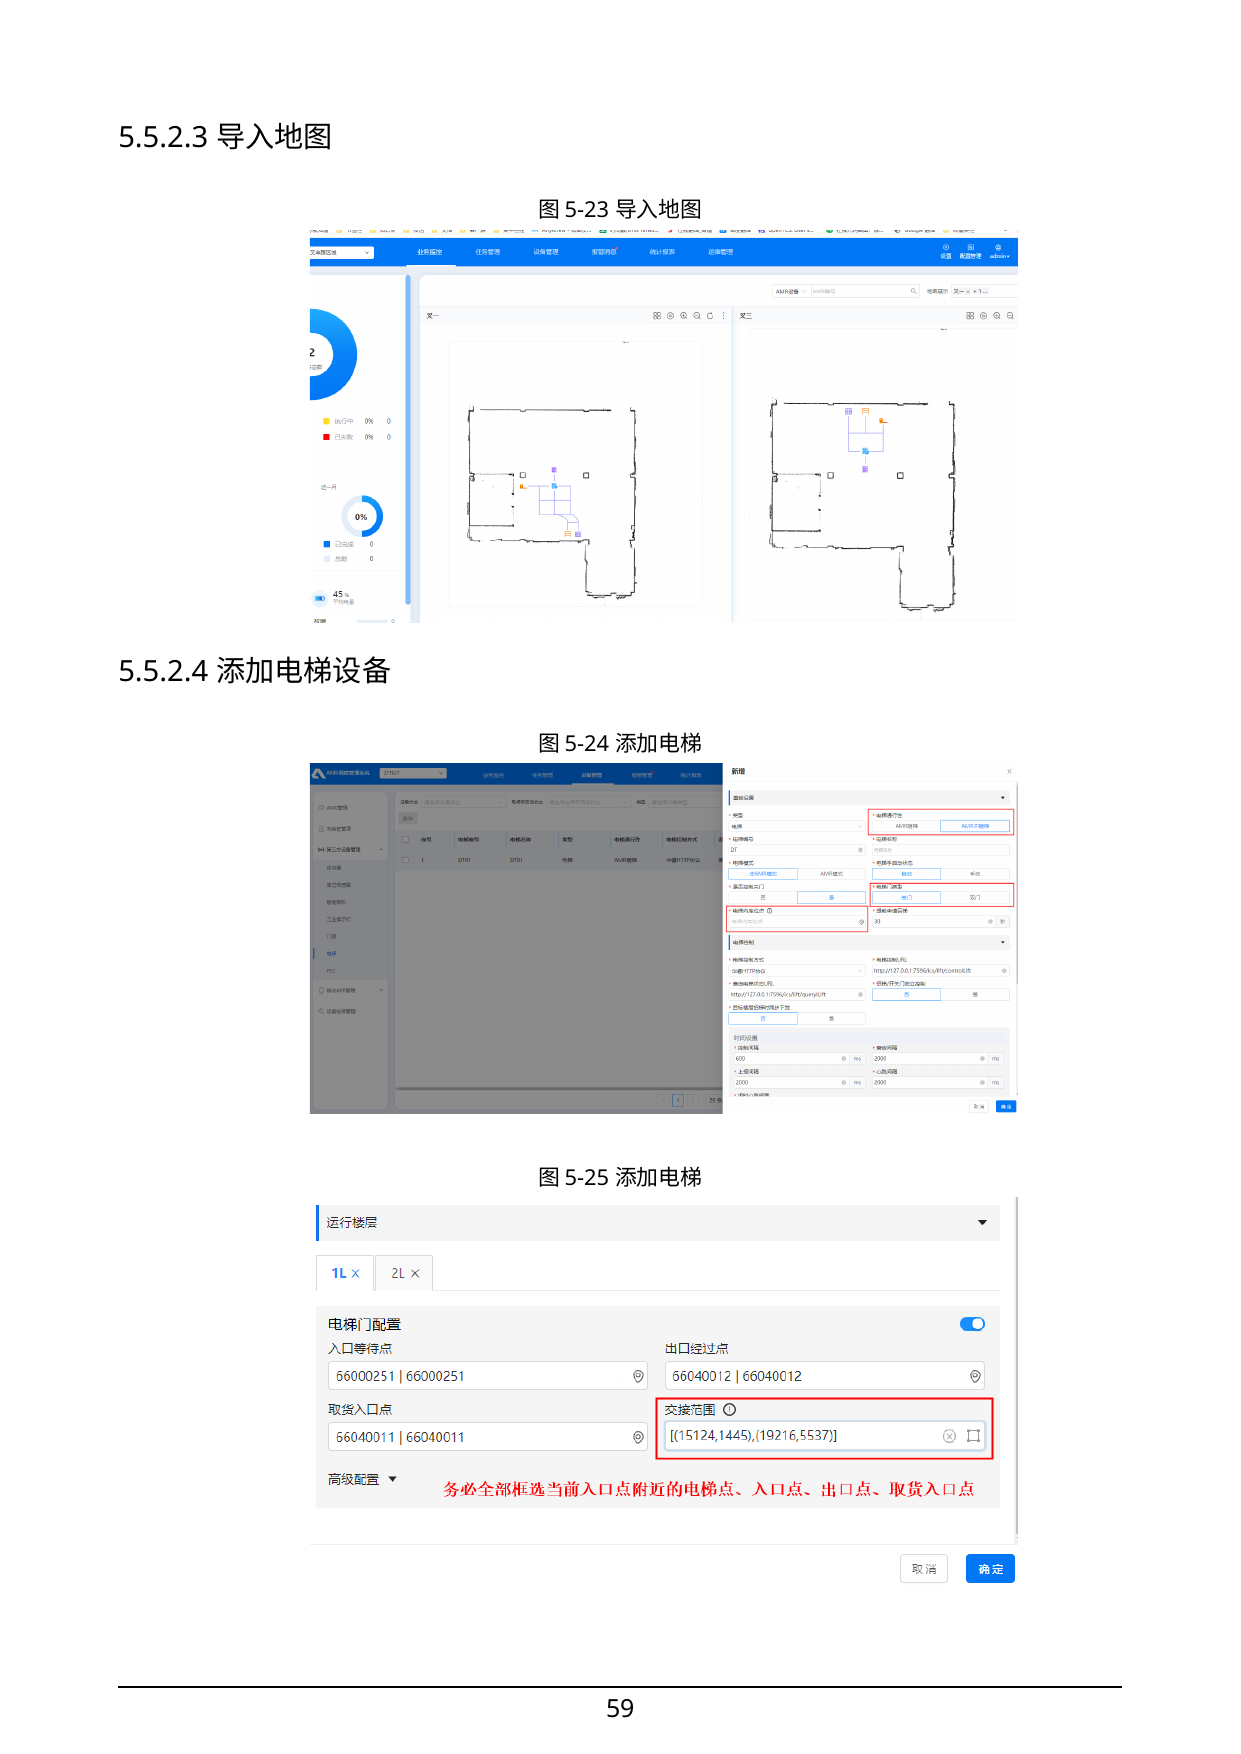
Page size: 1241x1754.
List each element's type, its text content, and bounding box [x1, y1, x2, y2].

subtitle 5.5.2.4 添加电梯设备 [118, 648, 1122, 690]
text 图5-23 导入地图 [118, 192, 1122, 224]
picture [309, 1197, 1018, 1588]
text 图5-24 添加电梯 [118, 726, 1122, 757]
picture [309, 763, 1018, 1114]
text 图5-25 添加电梯 [118, 1160, 1122, 1191]
picture [309, 230, 1018, 623]
subtitle 5.5.2.3 导入地图 [118, 114, 1122, 156]
